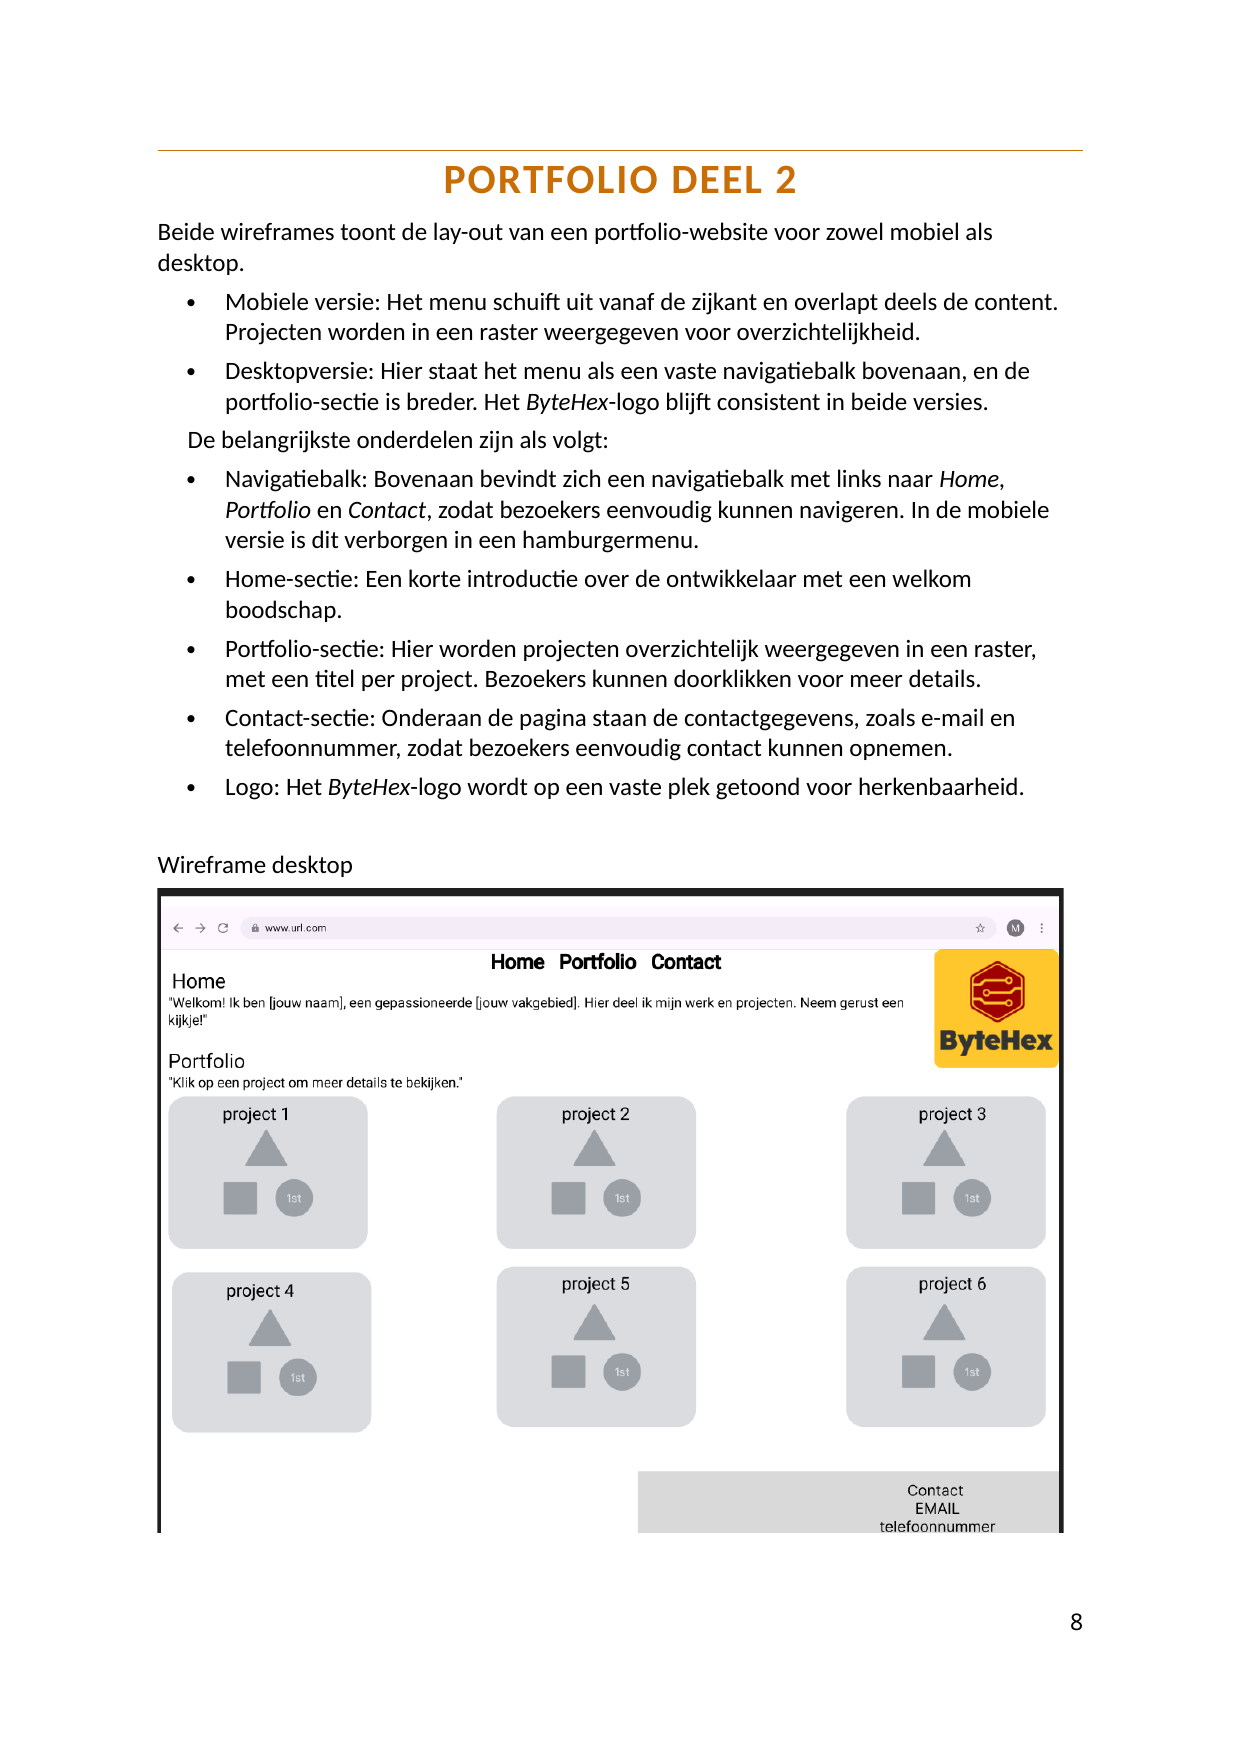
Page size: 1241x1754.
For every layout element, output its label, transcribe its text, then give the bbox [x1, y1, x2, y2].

picture [157, 888, 1064, 1533]
list Mobiele versie: Het menu schuift uit vanaf de zijkant en overlapt deels de content. Projecten worden in een raster weergegeven voor overzichtelijkheid. [187, 286, 1083, 347]
text De belangrijkste onderdelen zijn als volgt: [187, 424, 1083, 455]
list Contact-sectie: Onderaan de pagina staan de contactgegevens, zoals e-mail en telefoonnummer, zodat bezoekers eenvoudig contact kunnen opnemen. [187, 702, 1083, 763]
list Home-sectie: Een korte introductie over de ontwikkelaar met een welkom boodschap. [187, 563, 1083, 624]
text Wireframe desktop [157, 849, 1083, 880]
list Navigatiebalk: Bovenaan bevindt zich een navigatiebalk met links naar Home, Portfolio en Contact, zodat bezoekers eenvoudig kunnen navigeren. In de mobiele versie is dit verborgen in een hamburgermenu. [187, 463, 1083, 555]
subtitle Portfolio deel 2 [157, 151, 1083, 204]
text Beide wireframes toont de lay-out van een portfolio-website voor zowel mobiel als desktop. [157, 216, 1083, 277]
list Logo: Het ByteHex-logo wordt op een vaste plek getoond voor herkenbaarheid. [187, 771, 1083, 802]
list Portfolio-sectie: Hier worden projecten overzichtelijk weergegeven in een raster, met een titel per project. Bezoekers kunnen doorklikken voor meer details. [187, 633, 1083, 694]
list Desktopversie: Hier staat het menu als een vaste navigatiebalk bovenaan, en de portfolio-sectie is breder. Het ByteHex-logo blijft consistent in beide versies. [187, 355, 1083, 416]
